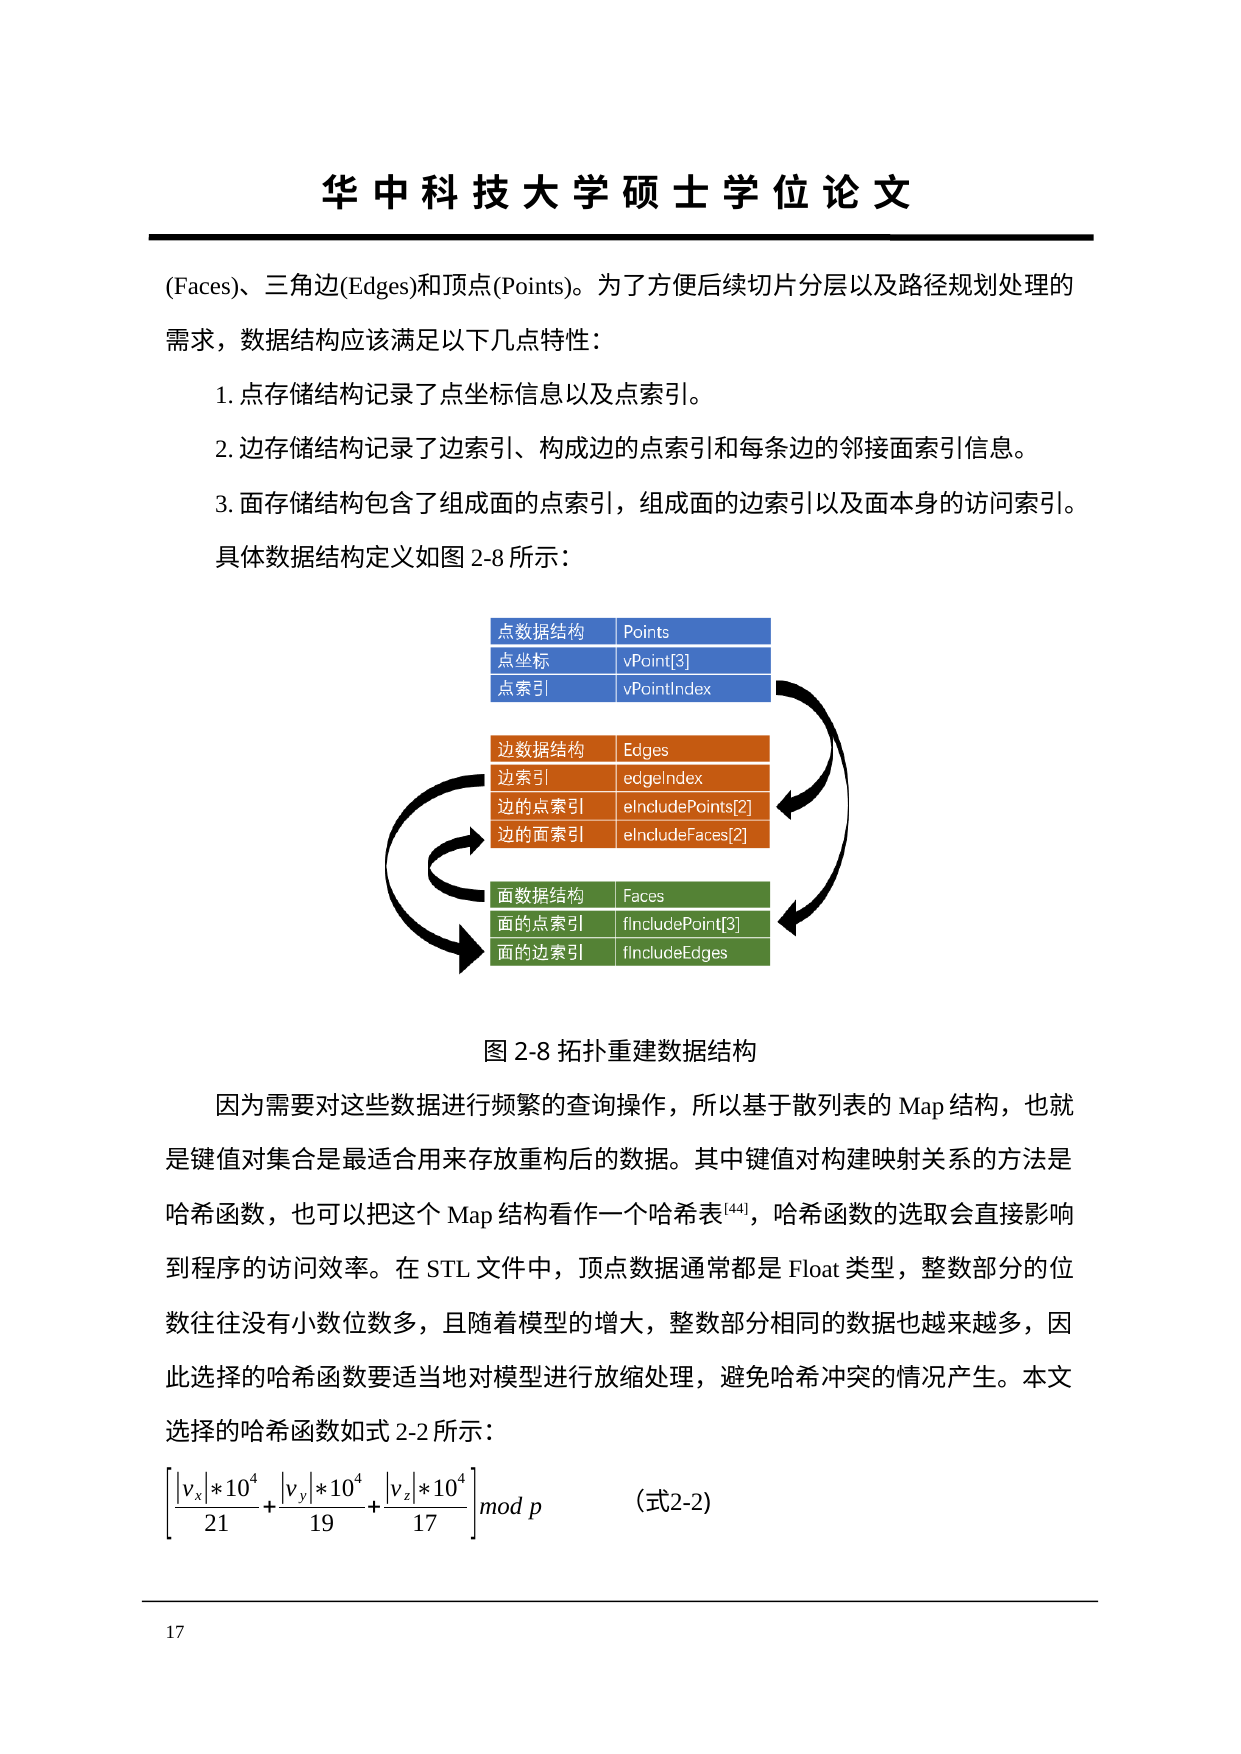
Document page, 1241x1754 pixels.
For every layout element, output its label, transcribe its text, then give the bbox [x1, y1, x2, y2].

picture [348, 592, 892, 1017]
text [165, 266, 1075, 356]
list 面存储结构包含了组成面的点索引，组成面的边索引以及面本身的访问索引。 [215, 483, 1075, 519]
text 因为需要对这些数据进行频繁的查询操作，所以基于散列表的Map结构，也就是键值对集合是最适合用来存放重构后的数据。其中键值对构建映射关系的方法是哈希函数，也可以把这个Map结构看作一个哈希表[44]，哈希函数的选取会直接影响到程序的访问效率。在STL文件中，顶点数据通常都是Float类型，整数部分的位数往往没有小数位数多，且随着模型的增大，整数部分相同的数据也越来越多，因此选择的哈希函数要适当地对模型进行放缩处理，避免哈希冲突的情况产生。本文选择的哈希函数如式2-2所示： [165, 1086, 1075, 1448]
text （式2-2) [165, 1466, 1075, 1541]
list 点存储结构记录了点坐标信息以及点索引。 [215, 374, 1075, 411]
list 边存储结构记录了边索引、构成边的点索引和每条边的邻接面索引信息。 [215, 429, 1075, 465]
